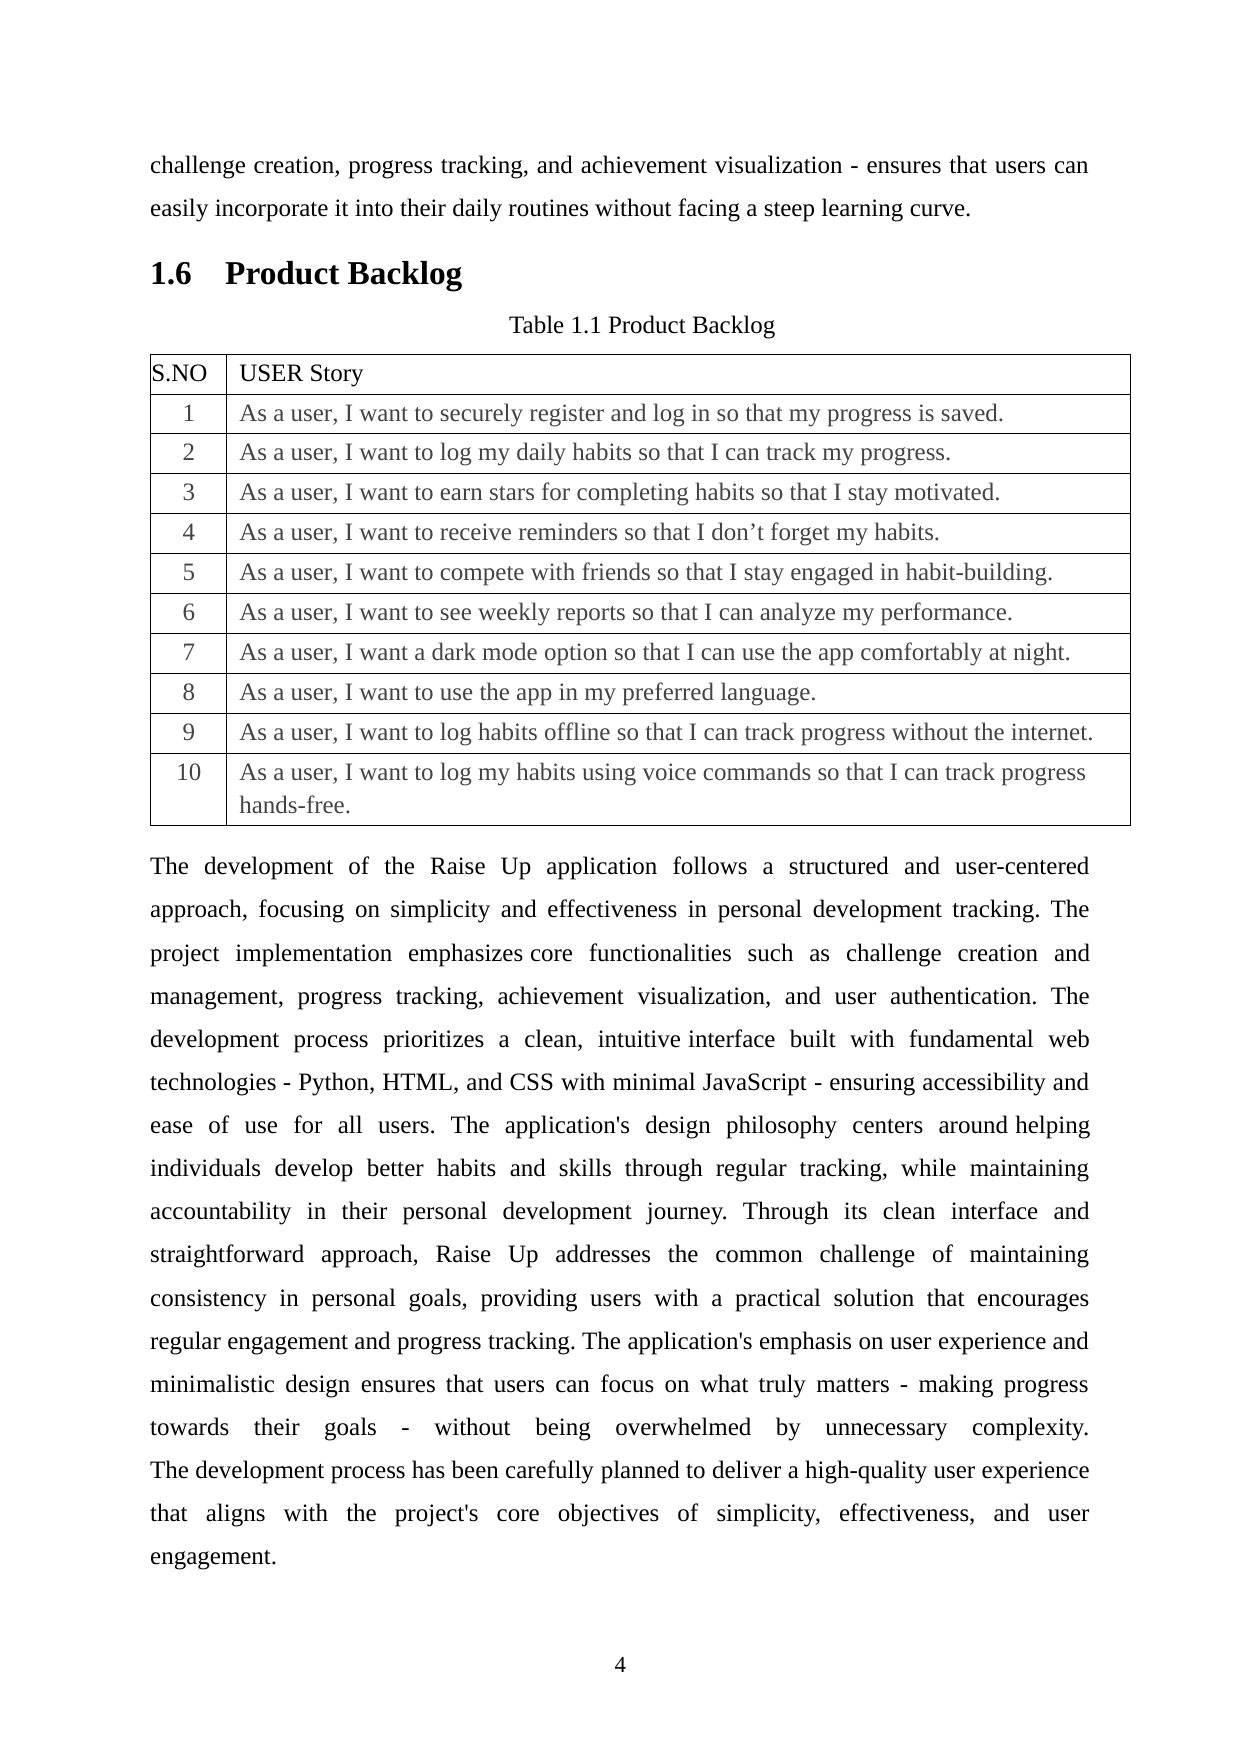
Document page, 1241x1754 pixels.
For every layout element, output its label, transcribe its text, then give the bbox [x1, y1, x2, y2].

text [150, 150, 1090, 222]
table_cell 1 [151, 395, 226, 433]
table_cell 9 [151, 714, 226, 752]
table_cell As a user, I want to earn stars for completing habits so that I stay motivated. [227, 474, 1130, 513]
table_cell 6 [151, 594, 226, 633]
text The development of the Raise Up application follows a structured and user-centered approach, focusing on simplicity and effectiveness in personal development tracking. The project implementation emphasizes core functionalities such as challenge creation and management, progress tracking, achievement visualization, and user authentication. The development process prioritizes a clean, intuitive interface built with fundamental web technologies - Python, HTML, and CSS with minimal JavaScript - ensuring accessibility and ease of use for all users. The application's design philosophy centers around helping individuals develop better habits and skills through regular tracking, while maintaining accountability in their personal development journey. Through its clean interface and straightforward approach, Raise Up addresses the common challenge of maintaining consistency in personal goals, providing users with a practical solution that encourages regular engagement and progress tracking. The application's emphasis on user experience and minimalistic design ensures that users can focus on what truly matters - making progress towards their goals - without being overwhelmed by unnecessary complexity. The development process has been carefully planned to deliver a high-quality user experience that aligns with the project's core objectives of simplicity, effectiveness, and user engagement. [150, 851, 1090, 1570]
table_cell As a user, I want to log habits offline so that I can track progress without the internet. [227, 714, 1130, 752]
table_cell 3 [151, 474, 226, 513]
table_cell As a user, I want to use the app in my preferred language. [227, 674, 1130, 713]
table_cell 8 [151, 674, 226, 713]
table_cell As a user, I want to receive reminders so that I don’t forget my habits. [227, 514, 1130, 553]
table_cell 4 [151, 514, 226, 553]
table_cell As a user, I want to securely register and log in so that my progress is saved. [227, 395, 1130, 433]
table_cell As a user, I want to log my daily habits so that I can track my progress. [227, 434, 1130, 473]
list Product Backlog [150, 253, 1090, 291]
table_cell As a user, I want to compete with friends so that I stay engaged in habit-building. [227, 554, 1130, 593]
table_cell 10 [151, 754, 226, 825]
table_cell As a user, I want to log my habits using voice commands so that I can track progress hands-free. [227, 754, 1130, 825]
table_header S.NO [151, 355, 226, 393]
list Table 1.1 Product Backlog [194, 310, 1090, 339]
table_cell 7 [151, 634, 226, 673]
table_header USER Story [227, 355, 1130, 393]
table_cell As a user, I want to see weekly reports so that I can analyze my performance. [227, 594, 1130, 633]
table_cell 2 [151, 434, 226, 473]
table_cell As a user, I want a dark mode option so that I can use the app comfortably at night. [227, 634, 1130, 673]
table_cell 5 [151, 554, 226, 593]
